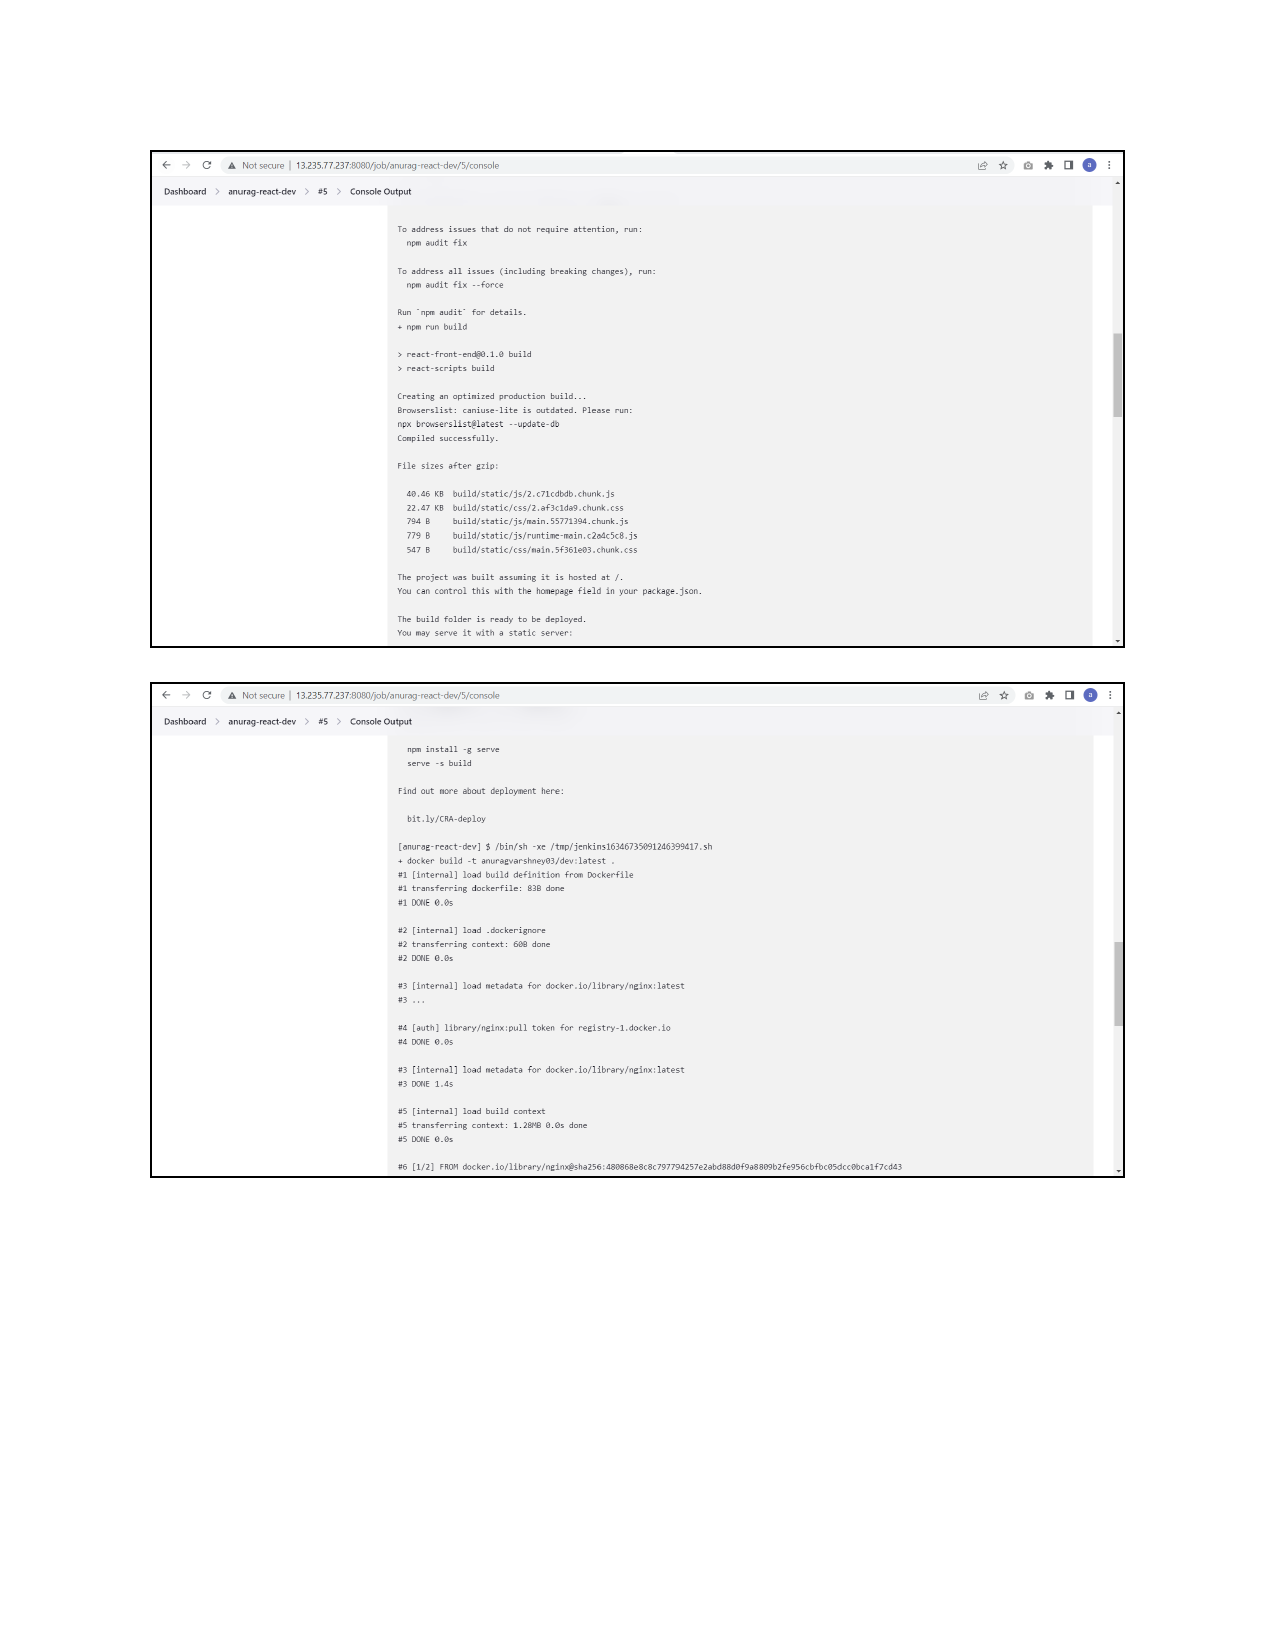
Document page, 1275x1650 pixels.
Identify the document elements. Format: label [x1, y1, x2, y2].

picture [152, 152, 1123, 646]
picture [152, 684, 1123, 1176]
